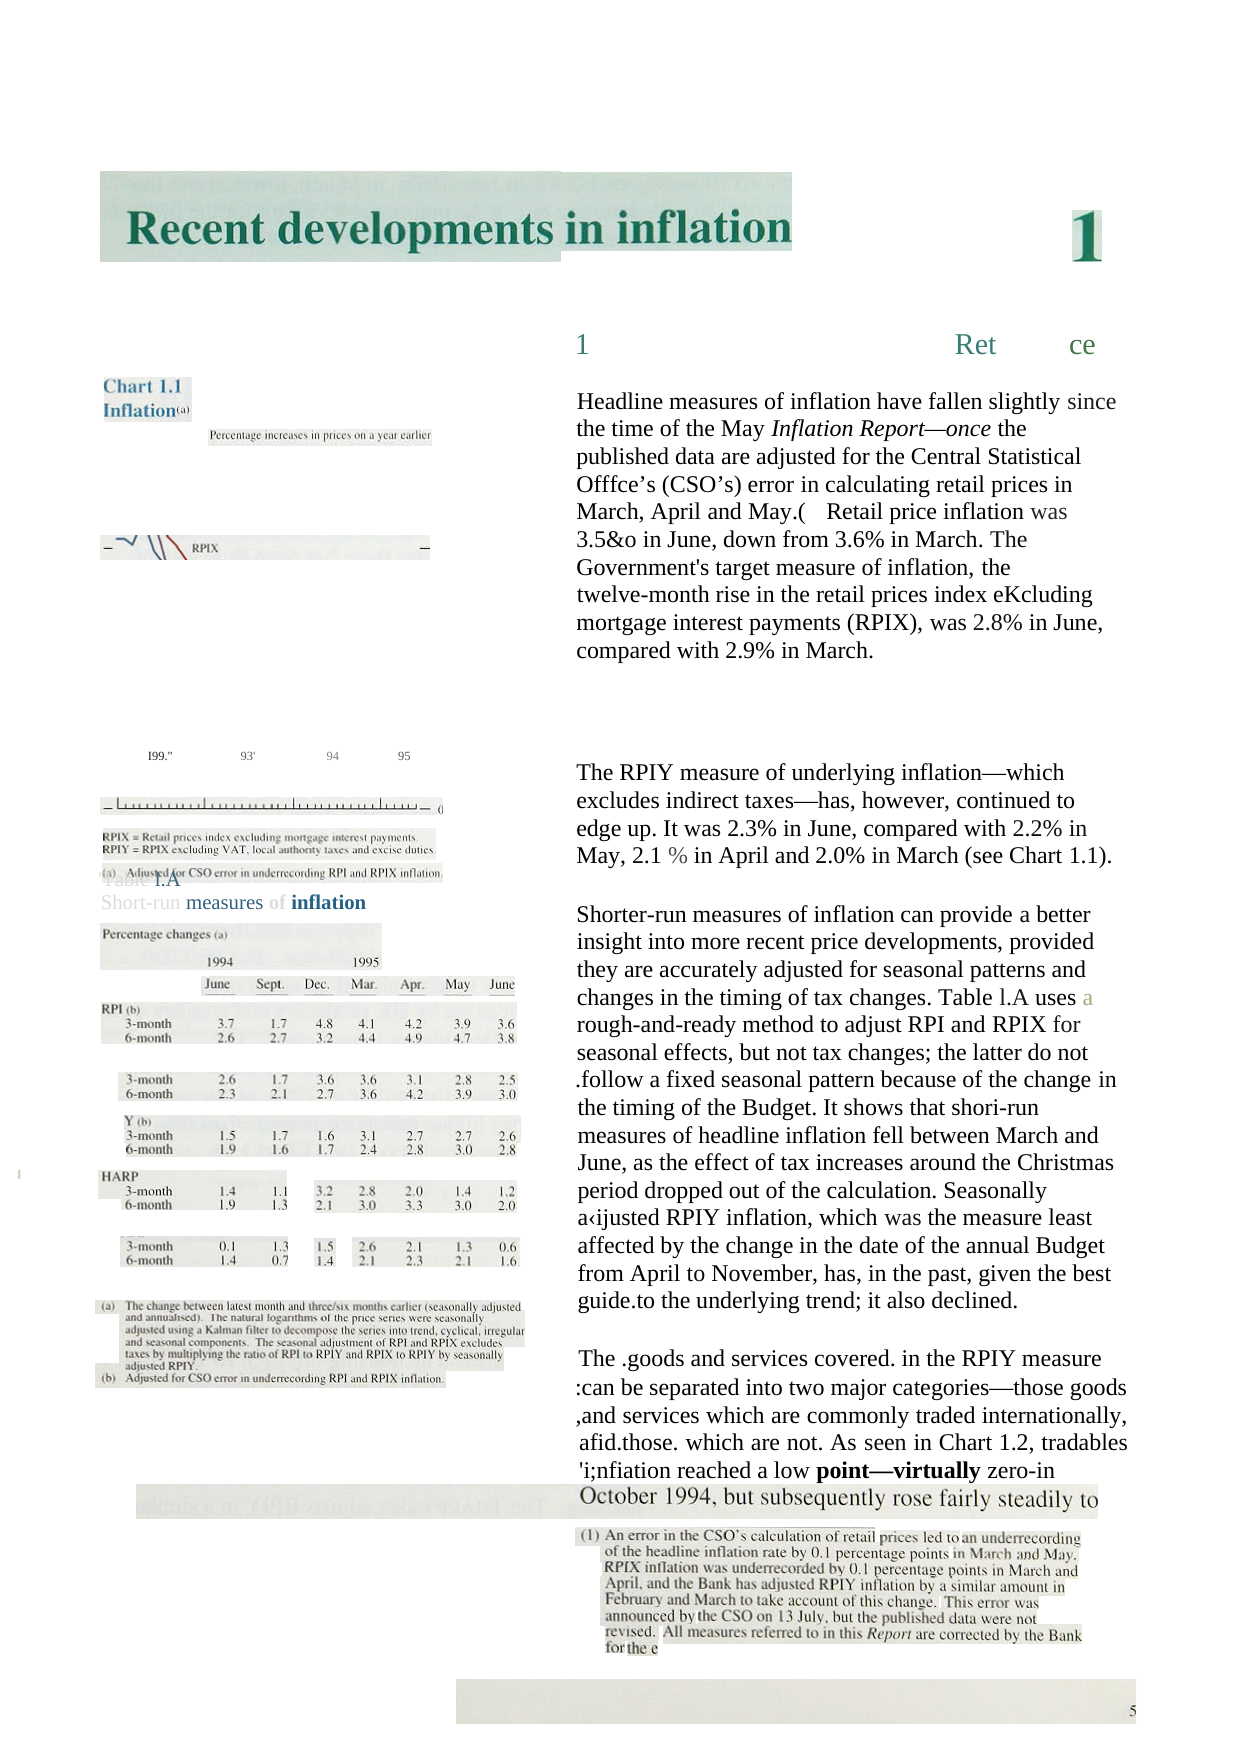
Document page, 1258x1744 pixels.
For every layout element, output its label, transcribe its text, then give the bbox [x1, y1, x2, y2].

text Short-run measures of inflation [101, 891, 524, 914]
picture [100, 171, 792, 262]
picture [124, 1115, 521, 1157]
text Headline measures of inflation have fallen slightly since the time of the May Inflation Report—once the published data are adjusted for the Central Statistical Offfce’s (CSO’s) error in calculating retail prices in March, April and May.( Retail price inflation was 3.5&o in June, down from 3.6% in March. The Government's target measure of inflation, the [576, 387, 1119, 580]
picture [208, 429, 432, 446]
picture [313, 1180, 517, 1213]
picture [103, 377, 192, 422]
picture [98, 1170, 287, 1210]
picture [100, 797, 443, 815]
picture [1072, 210, 1102, 262]
picture [100, 923, 382, 970]
picture [456, 1679, 1137, 1724]
picture [118, 1072, 518, 1101]
picture [100, 535, 431, 560]
text :can be separated into two major categories—those goods [575, 1372, 1147, 1400]
picture [103, 828, 436, 860]
picture [120, 1236, 288, 1267]
picture [201, 976, 515, 996]
text 'Table l.A [98, 867, 524, 891]
text ,and services which are commonly traded internationally, afid.those. which are not. As seen in Chart 1.2, tradables 'i;nfiation reached a low point—virtually zero-in [575, 1401, 1128, 1484]
text The .goods and services covered. in the RPIY measure [578, 1344, 1147, 1372]
picture [313, 1238, 336, 1267]
picture [101, 1002, 517, 1044]
text twelve-month rise in the retail prices index eKcluding mortgage interest payments (RPIX), was 2.8% in June, compared with 2.9% in March. [576, 580, 1105, 663]
text I99." 93' 94 95 [148, 749, 524, 763]
text Shorter-run measures of inflation can provide a better insight into more recent price developments, provided they are accurately adjusted for seasonal patterns and changes in the timing of tax changes. Table l.A uses a rough-and-ready method to adjust RPI and RPIX for seasonal effects, but not tax changes; the latter do not [576, 900, 1105, 1065]
picture [352, 1237, 520, 1267]
picture [575, 1527, 1082, 1656]
picture [136, 1484, 1098, 1519]
text .follow a fixed seasonal pattern because of the change in the timing of the Budget. It shows that shori-run measures of headline inflation fell between March and June, as the effect of tax increases around the Christmas period dropped out of the calculation. Seasonally a‹ijusted RPIY inflation, which was the measure least affected by the change in the date of the annual Budget from April to November, has, in the past, given the best guide.to the underlying trend; it also declined. [575, 1065, 1119, 1314]
subtitle 1 Ret ce [574, 327, 1147, 361]
picture [95, 1300, 525, 1388]
picture [102, 863, 443, 867]
text The RPIY measure of underlying inflation—which excludes indirect taxes—has, however, continued to edge up. It was 2.3% in June, compared with 2.2% in May, 2.1 % in April and 2.0% in March (see Chart 1.1). [576, 758, 1114, 869]
